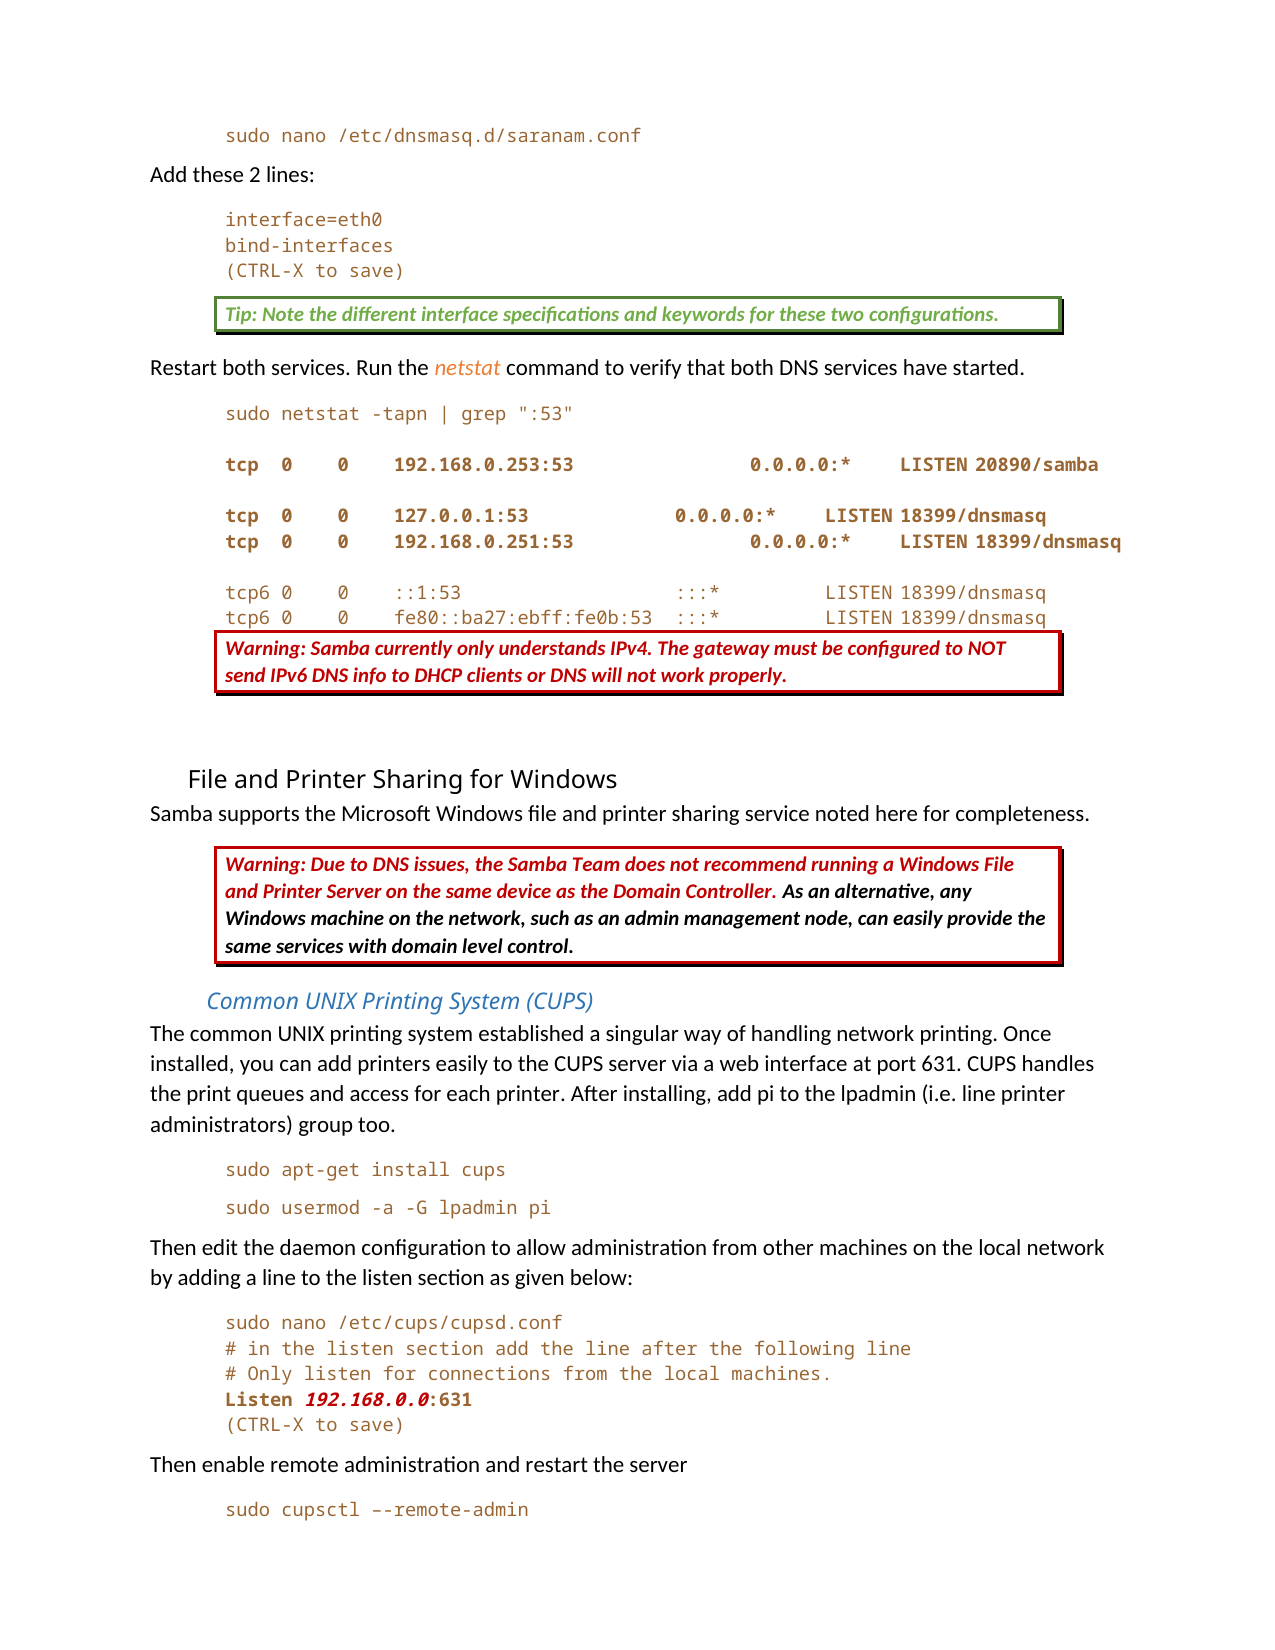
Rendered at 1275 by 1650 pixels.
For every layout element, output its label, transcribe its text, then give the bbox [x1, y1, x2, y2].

text (CTRL-X to save) [225, 258, 1125, 283]
text tcp 0 0 192.168.0.253:53 0.0.0.0:* LISTEN 20890/samba [225, 451, 1125, 502]
text Warning: Samba currently only understands IPv4. The gateway must be configured to NOT send IPv6 DNS info to DHCP clients or DNS will not work properly. [217, 633, 1058, 690]
text tcp 0 0 127.0.0.1:53 0.0.0.0:* LISTEN 18399/dnsmasq [225, 502, 1125, 528]
text Warning: Due to DNS issues, the Samba Team does not recommend running a Windows File and Printer Server on the same device as the Domain Controller. As an alternative, any Windows machine on the network, such as an admin management node, can easily provide the same services with domain level control. [217, 849, 1058, 961]
text # in the listen section add the line after the following line [225, 1335, 1125, 1361]
text tcp6 0 0 fe80::ba27:ebff:fe0b:53 :::* LISTEN 18399/dnsmasq [225, 604, 1125, 630]
text Listen 192.168.0.0:631 [225, 1386, 1125, 1412]
text bind-interfaces [225, 232, 1125, 258]
text interface=eth0 [225, 207, 1125, 232]
text tcp6 0 0 ::1:53 :::* LISTEN 18399/dnsmasq [225, 579, 1125, 604]
text Tip: Note the different interface specifications and keywords for these two configurations. [217, 299, 1058, 329]
text Samba supports the Microsoft Windows file and printer sharing service noted here for completeness. [150, 799, 1125, 827]
text Restart both services. Run the netstat command to verify that both DNS services have started. [150, 353, 1125, 381]
text Add these 2 lines: [150, 160, 1125, 188]
text The common UNIX printing system established a singular way of handling network printing. Once installed, you can add printers easily to the CUPS server via a web interface at port 631. CUPS handles the print queues and access for each printer. After installing, add pi to the lpadmin (i.e. line printer administrators) group too. [150, 1019, 1125, 1138]
text sudo apt-get install cups [225, 1157, 1125, 1182]
text tcp 0 0 192.168.0.251:53 0.0.0.0:* LISTEN 18399/dnsmasq [225, 528, 1125, 579]
text # Only listen for connections from the local machines. [225, 1361, 1125, 1386]
subtitle File and Printer Sharing for Windows [187, 762, 1125, 796]
text sudo cupsctl –-remote-admin [225, 1497, 1125, 1522]
text sudo netstat -tapn | grep ":53" [225, 400, 1125, 426]
text (CTRL-X to save) [225, 1412, 1125, 1437]
text sudo usermod -a -G lpadmin pi [225, 1194, 1125, 1220]
text Then enable remote administration and restart the server [150, 1450, 1125, 1478]
subtitle Common UNIX Printing System (CUPS) [206, 985, 1125, 1017]
text Then edit the daemon configuration to allow administration from other machines on the local network by adding a line to the listen section as given below: [150, 1233, 1125, 1291]
text sudo nano /etc/dnsmasq.d/saranam.conf [225, 122, 1125, 147]
text sudo nano /etc/cups/cupsd.conf [225, 1310, 1125, 1335]
